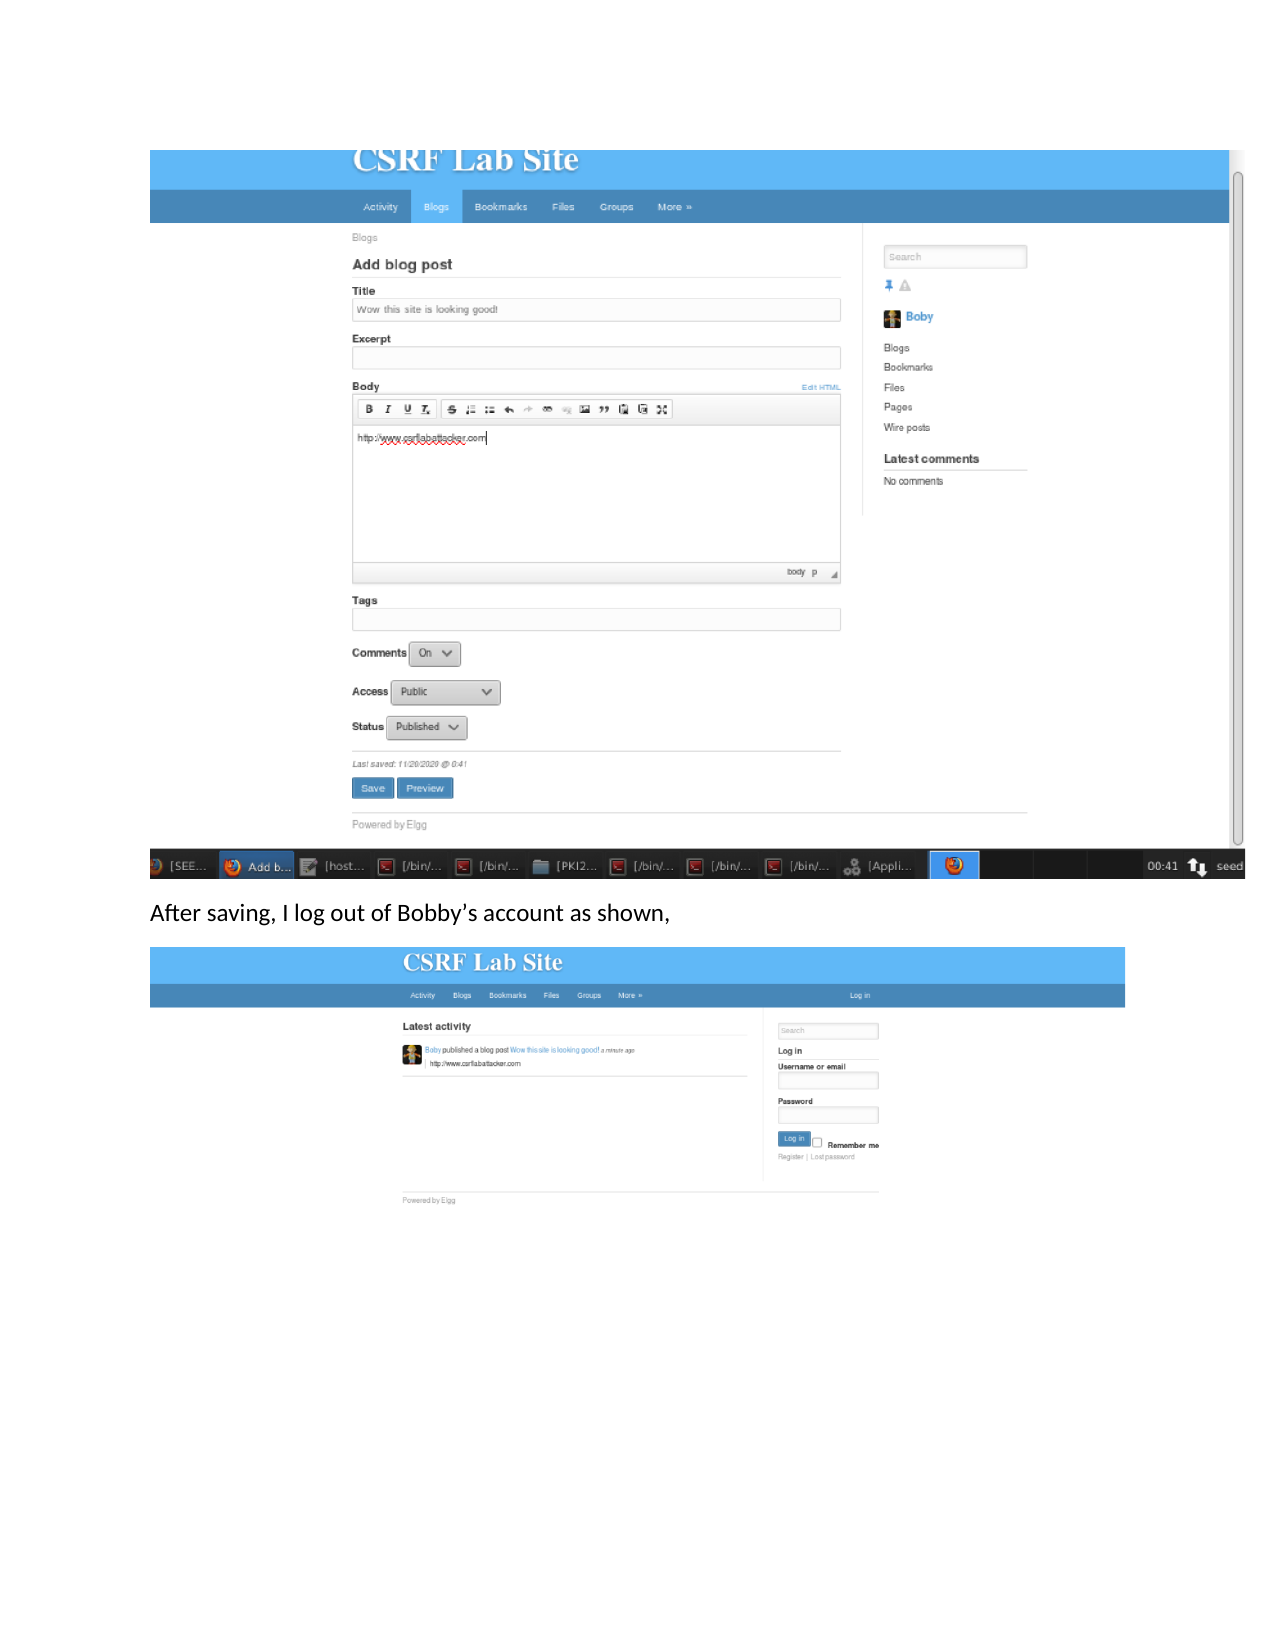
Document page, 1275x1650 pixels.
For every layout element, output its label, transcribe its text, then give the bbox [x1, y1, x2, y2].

picture [150, 947, 1125, 1435]
text After saving, I log out of Bobby’s account as shown, [150, 897, 1125, 928]
picture [150, 150, 1246, 879]
